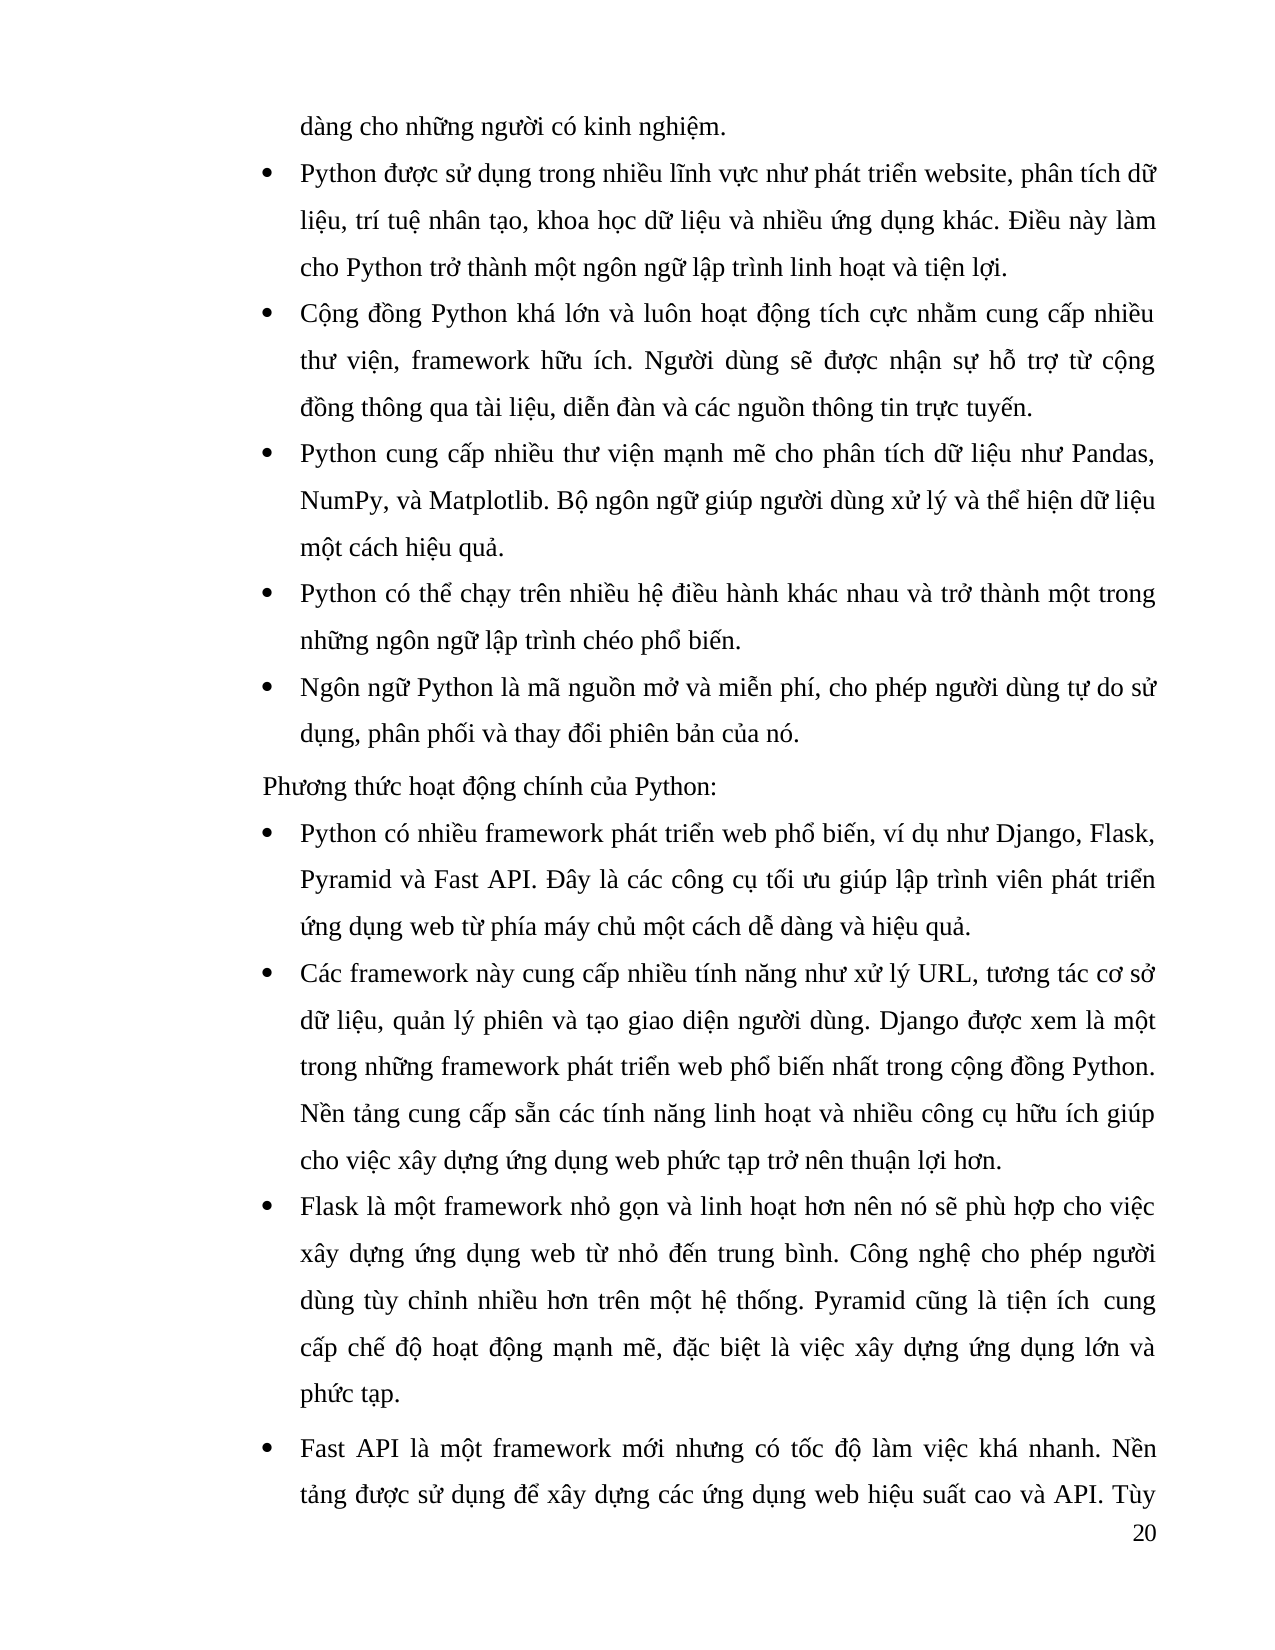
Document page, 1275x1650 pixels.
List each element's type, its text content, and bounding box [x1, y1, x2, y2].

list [262, 110, 1156, 142]
list Python cung cấp nhiều thư viện mạnh mẽ cho phân tích dữ liệu như Pandas, NumPy, và Matplotlib. Bộ ngôn ngữ giúp người dùng xử lý và thể hiện dữ liệu một cách hiệu quả. [262, 437, 1156, 562]
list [262, 1432, 1157, 1510]
text Phương thức hoạt động chính của Python: [252, 770, 1162, 801]
list Các framework này cung cấp nhiều tính năng như xử lý URL, tương tác cơ sở dữ liệu, quản lý phiên và tạo giao diện người dùng. Django được xem là một trong những framework phát triển web phổ biến nhất trong cộng đồng Python. Nền tảng cung cấp sẵn các tính năng linh hoạt và nhiều công cụ hữu ích giúp cho việc xây dựng ứng dụng web phức tạp trở nên thuận lợi hơn. [262, 957, 1157, 1175]
list Python có thể chạy trên nhiều hệ điều hành khác nhau và trở thành một trong những ngôn ngữ lập trình chéo phổ biến. [262, 578, 1157, 656]
list Python có nhiều framework phát triển web phổ biến, ví dụ như Django, Flask, Pyramid và Fast API. Đây là các công cụ tối ưu giúp lập trình viên phát triển ứng dụng web từ phía máy chủ một cách dễ dàng và hiệu quả. [262, 817, 1157, 941]
list Ngôn ngữ Python là mã nguồn mở và miễn phí, cho phép người dùng tự do sử dụng, phân phối và thay đổi phiên bản của nó. [262, 671, 1156, 748]
list Cộng đồng Python khá lớn và luôn hoạt động tích cực nhằm cung cấp nhiều thư viện, framework hữu ích. Người dùng sẽ được nhận sự hỗ trợ từ cộng đồng thông qua tài liệu, diễn đàn và các nguồn thông tin trực tuyến. [262, 297, 1156, 422]
list Flask là một framework nhỏ gọn và linh hoạt hơn nên nó sẽ phù hợp cho việc xây dựng ứng dụng web từ nhỏ đến trung bình. Công nghệ cho phép người dùng tùy chỉnh nhiều hơn trên một hệ thống. Pyramid cũng là tiện ích cung cấp chế độ hoạt động mạnh mẽ, đặc biệt là việc xây dựng ứng dụng lớn và phức tạp. [262, 1191, 1157, 1408]
list Python được sử dụng trong nhiều lĩnh vực như phát triển website, phân tích dữ liệu, trí tuệ nhân tạo, khoa học dữ liệu và nhiều ứng dụng khác. Điều này làm cho Python trở thành một ngôn ngữ lập trình linh hoạt và tiện lợi. [262, 157, 1157, 282]
